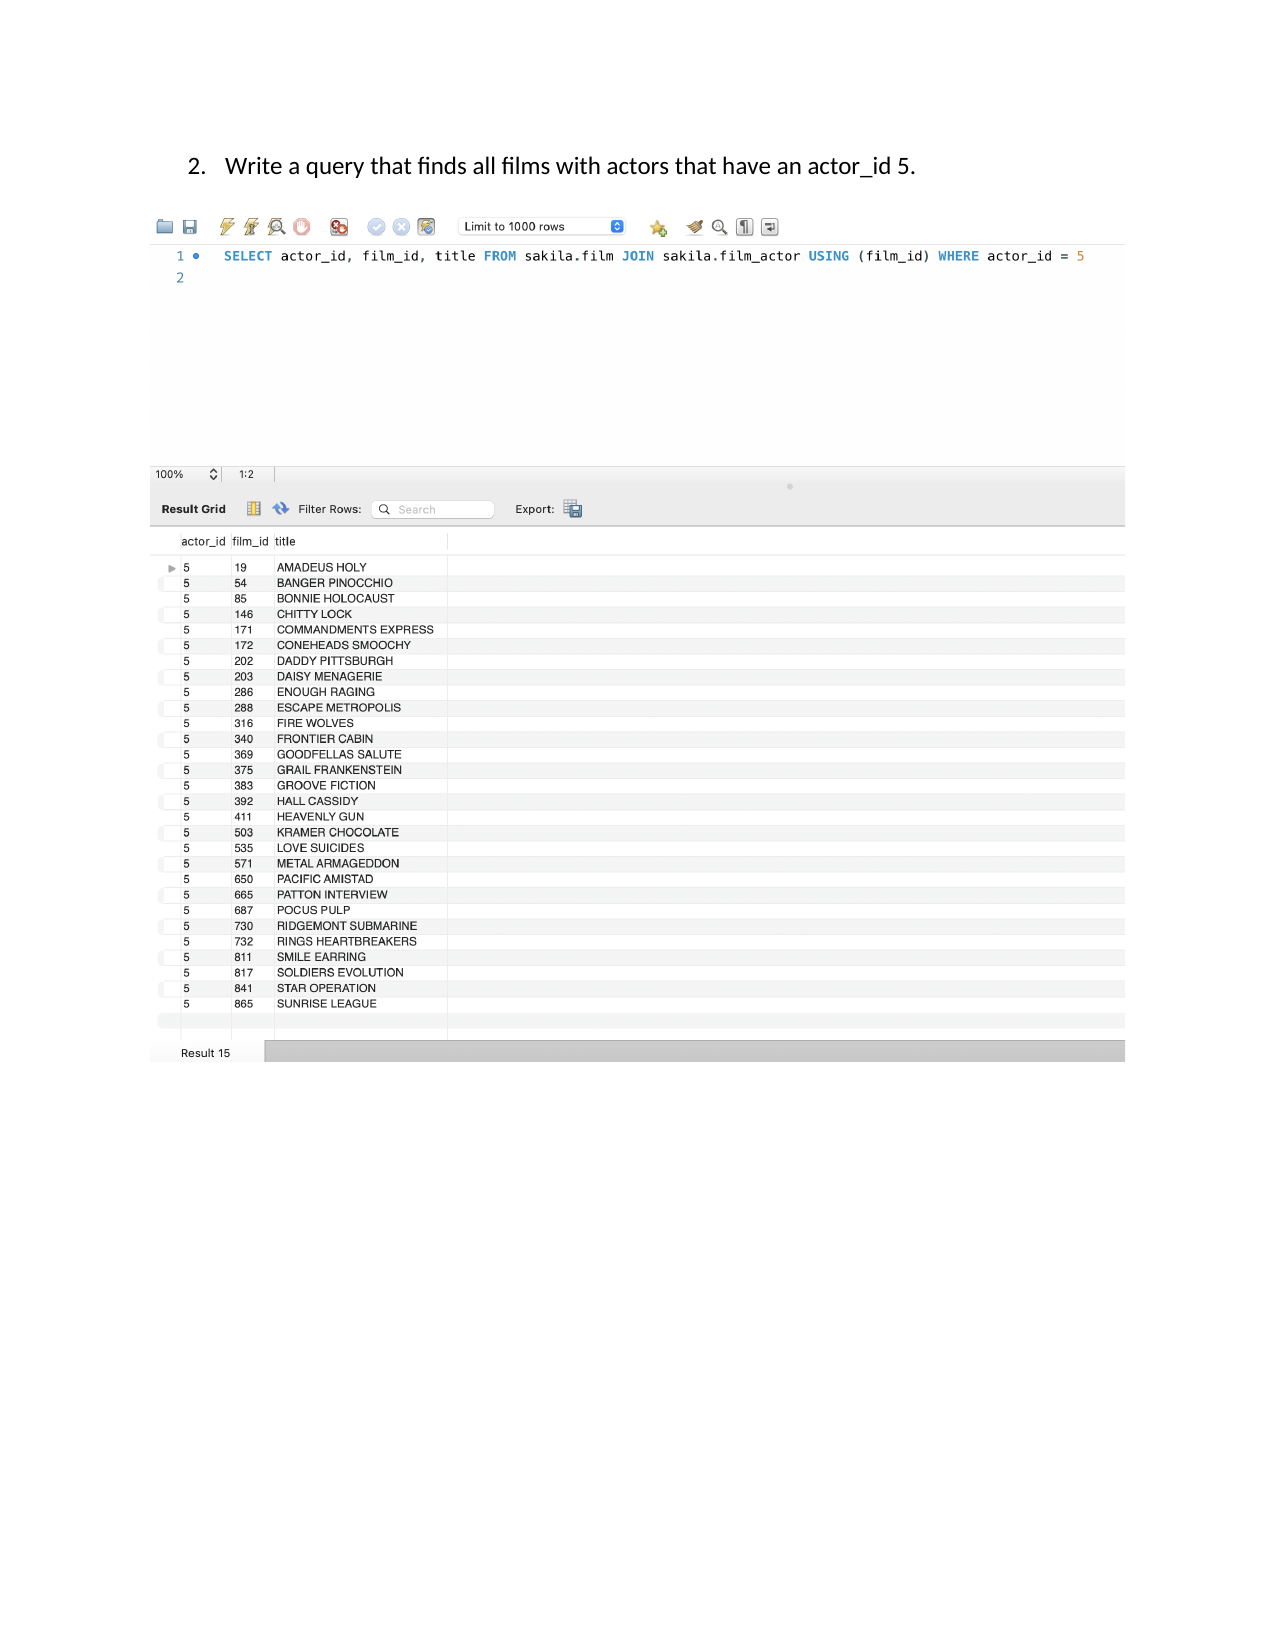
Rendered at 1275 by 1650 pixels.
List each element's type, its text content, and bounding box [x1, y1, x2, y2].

picture [150, 211, 1125, 1062]
list Write a query that finds all films with actors that have an actor_id 5. [187, 150, 1125, 181]
